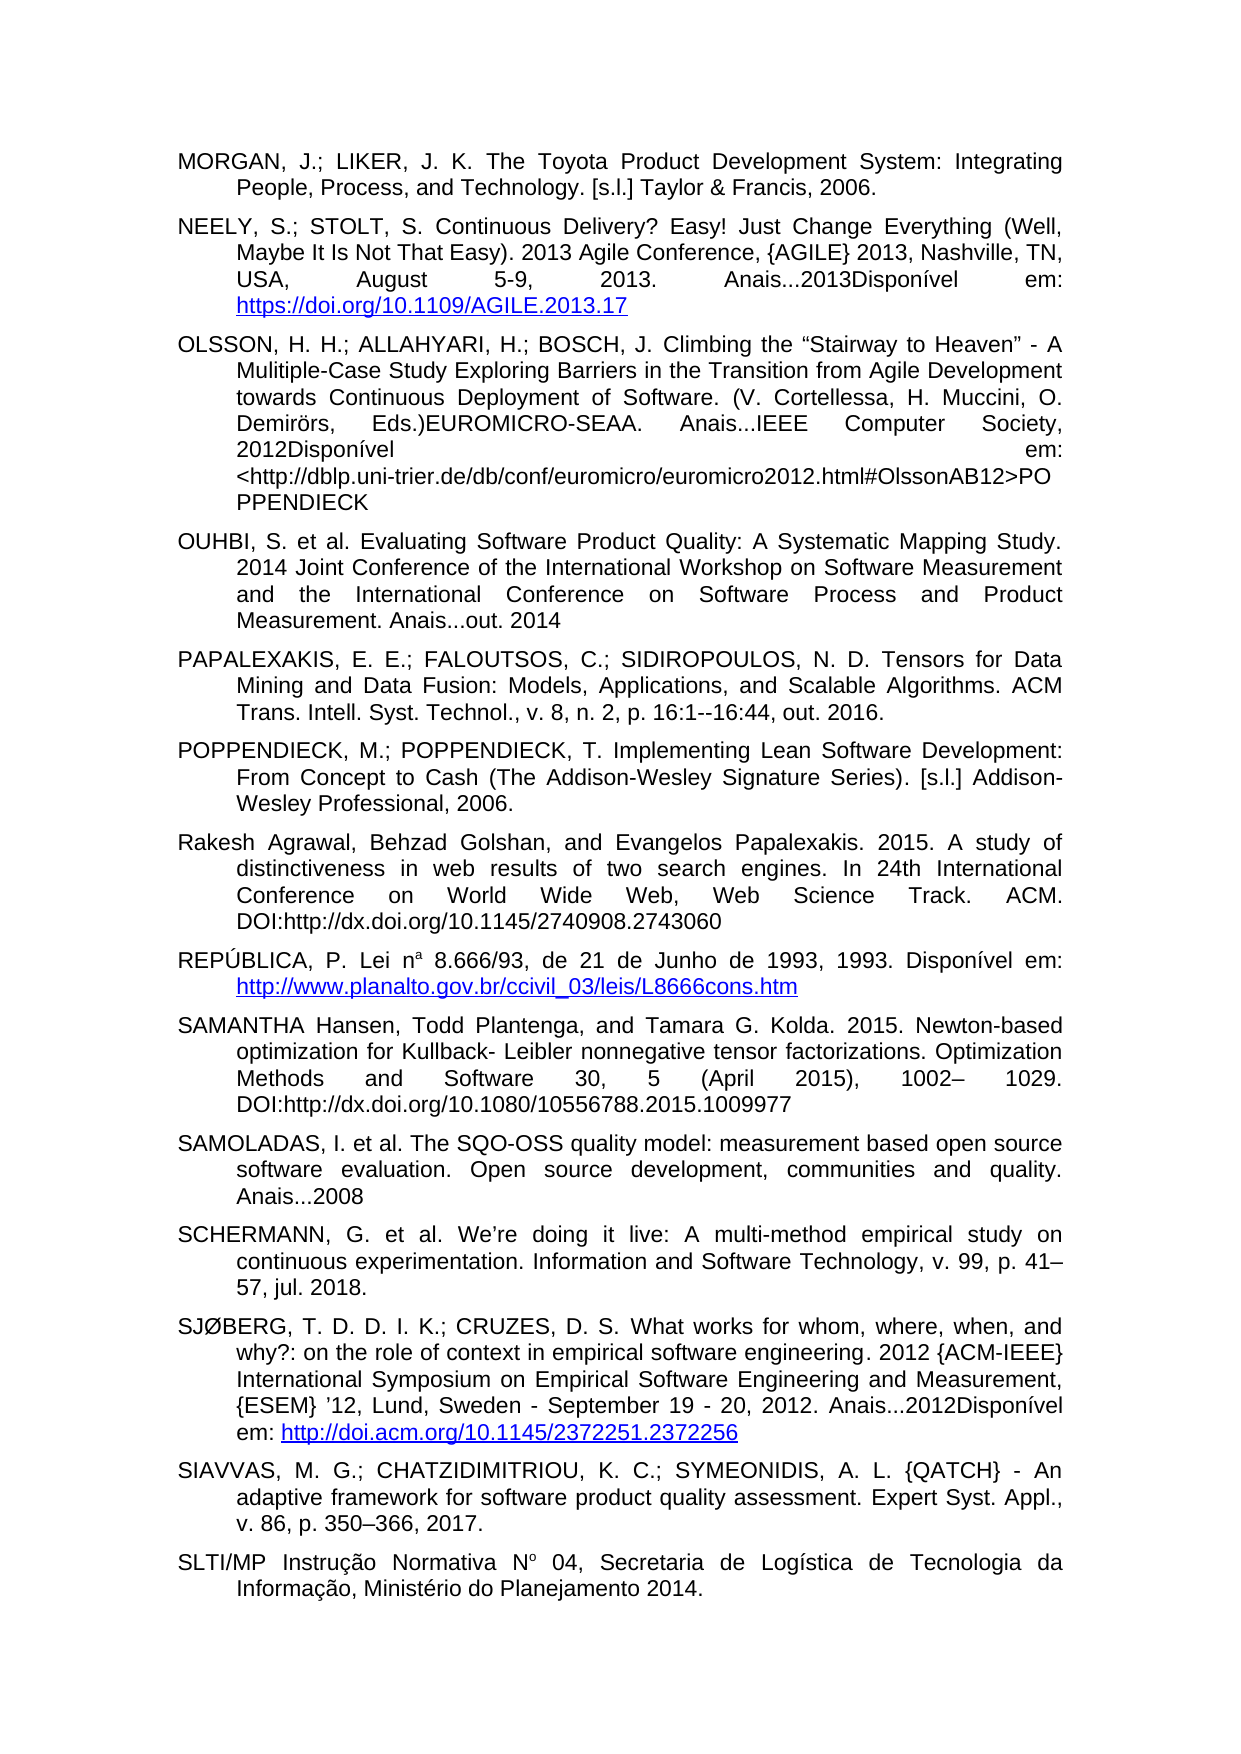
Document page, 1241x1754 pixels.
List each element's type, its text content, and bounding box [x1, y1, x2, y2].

text POPPENDIECK, M.; POPPENDIECK, T. Implementing Lean Software Development: From Concept to Cash (The Addison-Wesley Signature Series). [s.l.] Addison-Wesley Professional, 2006. [177, 737, 1063, 816]
text SAMOLADAS, I. et al. The SQO-OSS quality model: measurement based open source software evaluation. Open source development, communities and quality. Anais...2008 [177, 1130, 1063, 1209]
text MORGAN, J.; LIKER, J. K. The Toyota Product Development System: Integrating People, Process, and Technology. [s.l.] Taylor & Francis, 2006. [177, 148, 1063, 200]
text SLTI/MP Instrução Normativa No 04, Secretaria de Logística de Tecnologia da Informação, Ministério do Planejamento 2014. [177, 1549, 1063, 1602]
text Samantha Hansen, Todd Plantenga, and Tamara G. Kolda. 2015. Newton-based optimization for Kullback- Leibler nonnegative tensor factorizations. Optimization Methods and Software 30, 5 (April 2015), 1002– 1029. DOI:http://dx.doi.org/10.1080/10556788.2015.1009977 [177, 1012, 1063, 1117]
text SIAVVAS, M. G.; CHATZIDIMITRIOU, K. C.; SYMEONIDIS, A. L. {QATCH} - An adaptive framework for software product quality assessment. Expert Syst. Appl., v. 86, p. 350–366, 2017. [177, 1457, 1063, 1536]
text Rakesh Agrawal, Behzad Golshan, and Evangelos Papalexakis. 2015. A study of distinctiveness in web results of two search engines. In 24th International Conference on World Wide Web, Web Science Track. ACM. DOI:http://dx.doi.org/10.1145/2740908.2743060 [177, 829, 1063, 934]
text PAPALEXAKIS, E. E.; FALOUTSOS, C.; SIDIROPOULOS, N. D. Tensors for Data Mining and Data Fusion: Models, Applications, and Scalable Algorithms. ACM Trans. Intell. Syst. Technol., v. 8, n. 2, p. 16:1--16:44, out. 2016. [177, 646, 1063, 725]
text OLSSON, H. H.; ALLAHYARI, H.; BOSCH, J. Climbing the “Stairway to Heaven” - A Mulitiple-Case Study Exploring Barriers in the Transition from Agile Development towards Continuous Deployment of Software. (V. Cortellessa, H. Muccini, O. Demirörs, Eds.)EUROMICRO-SEAA. Anais...IEEE Computer Society, 2012Disponível em: <http://dblp.uni-trier.de/db/conf/euromicro/euromicro2012.html#OlssonAB12>POPPENDIECK [177, 331, 1063, 515]
text SCHERMANN, G. et al. We’re doing it live: A multi-method empirical study on continuous experimentation. Information and Software Technology, v. 99, p. 41–57, jul. 2018. [177, 1221, 1063, 1301]
text NEELY, S.; STOLT, S. Continuous Delivery? Easy! Just Change Everything (Well, Maybe It Is Not That Easy). 2013 Agile Conference, {AGILE} 2013, Nashville, TN, USA, August 5-9, 2013. Anais...2013Disponível em: https://doi.org/10.1109/AGILE.2013.17 [177, 213, 1063, 318]
text OUHBI, S. et al. Evaluating Software Product Quality: A Systematic Mapping Study. 2014 Joint Conference of the International Workshop on Software Measurement and the International Conference on Software Process and Product Measurement. Anais...out. 2014 [177, 528, 1063, 633]
text REPÚBLICA, P. Lei na 8.666/93, de 21 de Junho de 1993, 1993. Disponível em: http://www.planalto.gov.br/ccivil_03/leis/L8666cons.htm [177, 947, 1063, 999]
text SJØBERG, T. D. D. I. K.; CRUZES, D. S. What works for whom, where, when, and why?: on the role of context in empirical software engineering. 2012 {ACM-IEEE} International Symposium on Empirical Software Engineering and Measurement, {ESEM} ’12, Lund, Sweden - September 19 - 20, 2012. Anais...2012Disponível em: http://doi.acm.org/10.1145/2372251.2372256 [177, 1313, 1063, 1445]
